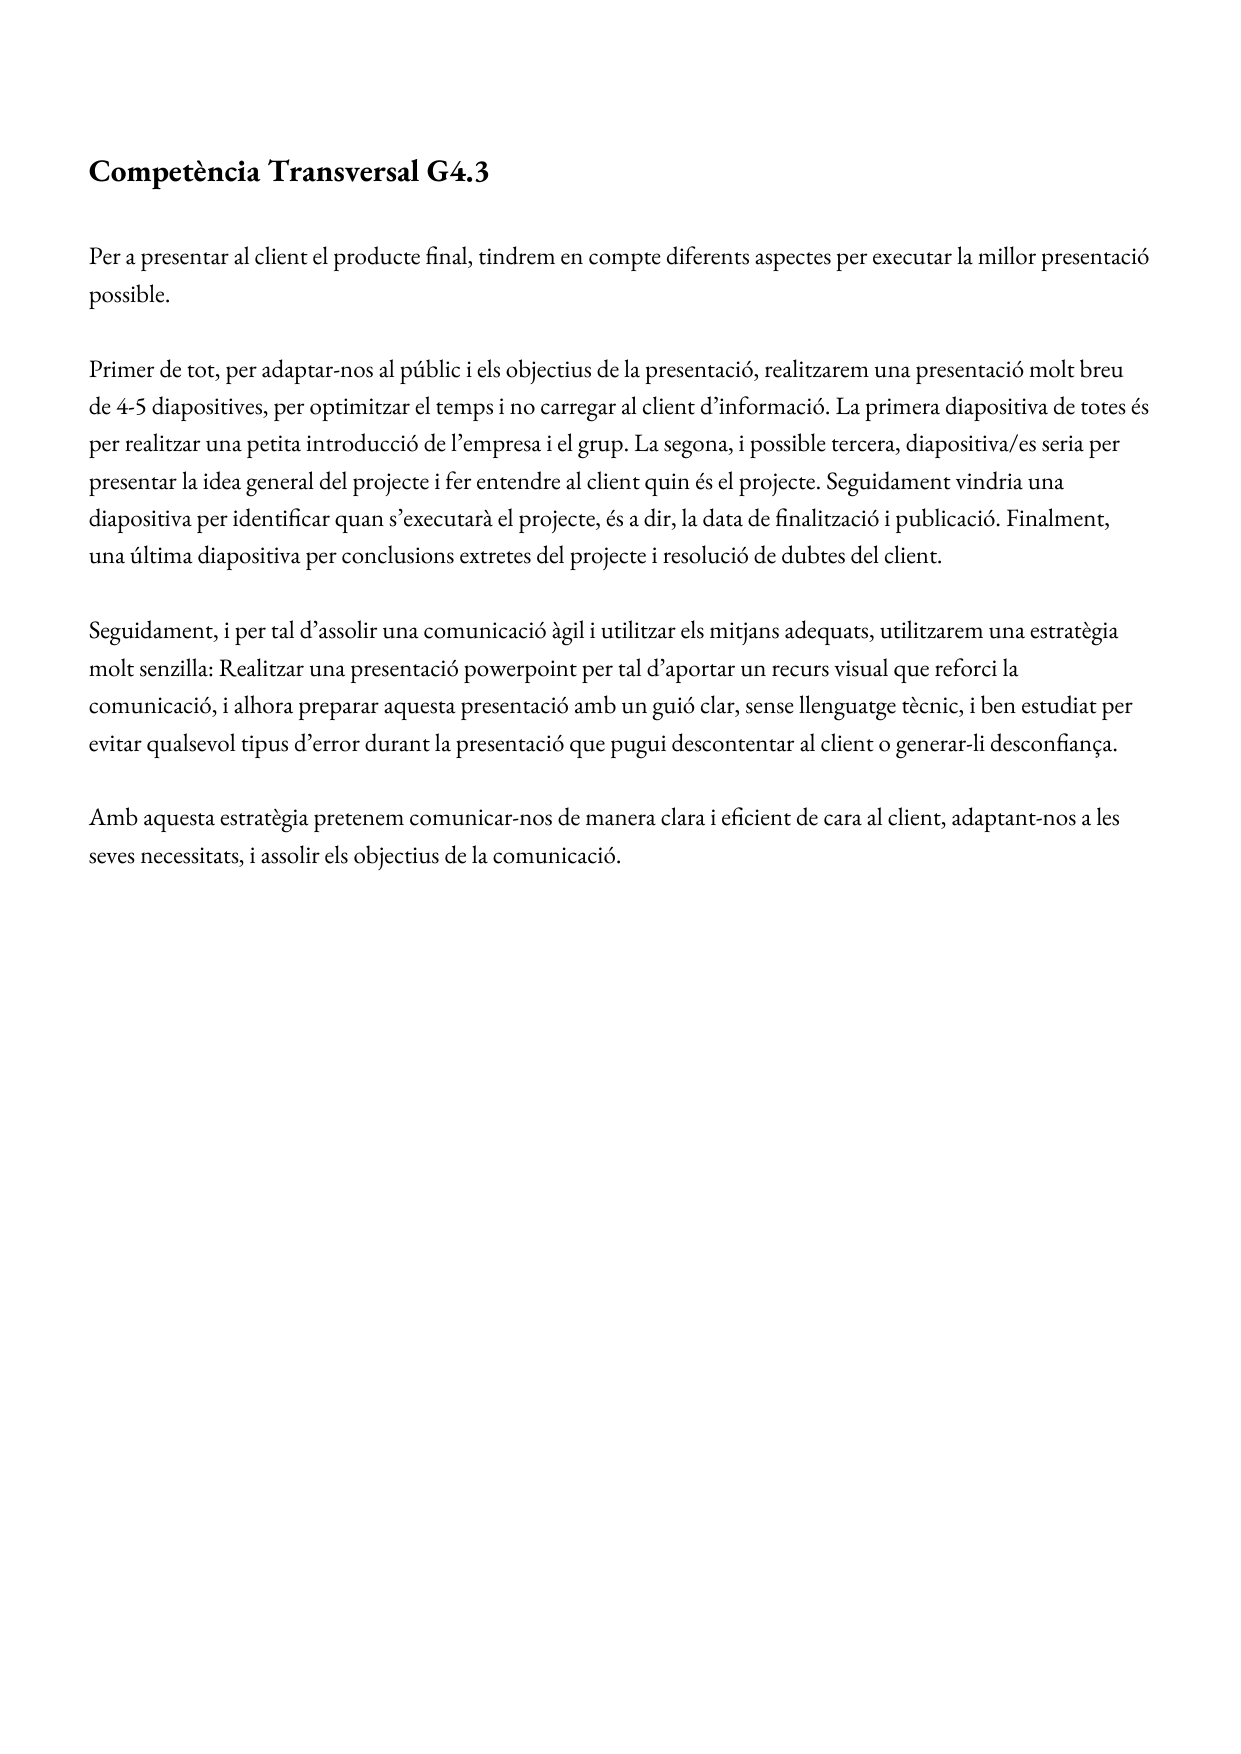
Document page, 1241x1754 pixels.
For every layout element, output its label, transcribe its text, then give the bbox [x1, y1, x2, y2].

subtitle Competència Transversal G4.3 [88, 150, 1152, 191]
text Amb aquesta estratègia pretenem comunicar-nos de manera clara i eficient de cara al client, adaptant-nos a les seves necessitats, i assolir els objectius de la comunicació. [88, 801, 1152, 871]
text Per a presentar al client el producte final, tindrem en compte diferents aspectes per executar la millor presentació possible. [88, 239, 1152, 309]
text Primer de tot, per adaptar-nos al públic i els objectius de la presentació, realitzarem una presentació molt breu de 4-5 diapositives, per optimitzar el temps i no carregar al client d’informació. La primera diapositiva de totes és per realitzar una petita introducció de l’empresa i el grup. La segona, i possible tercera, diapositiva/es seria per presentar la idea general del projecte i fer entendre al client quin és el projecte. Seguidament vindria una diapositiva per identificar quan s’executarà el projecte, és a dir, la data de finalització i publicació. Finalment, una última diapositiva per conclusions extretes del projecte i resolució de dubtes del client. [88, 352, 1152, 571]
text Seguidament, i per tal d’assolir una comunicació àgil i utilitzar els mitjans adequats, utilitzarem una estratègia molt senzilla: Realitzar una presentació powerpoint per tal d’aportar un recurs visual que reforci la comunicació, i alhora preparar aquesta presentació amb un guió clar, sense llenguatge tècnic, i ben estudiat per evitar qualsevol tipus d’error durant la presentació que pugui descontentar al client o generar-li desconfiança. [88, 613, 1152, 758]
